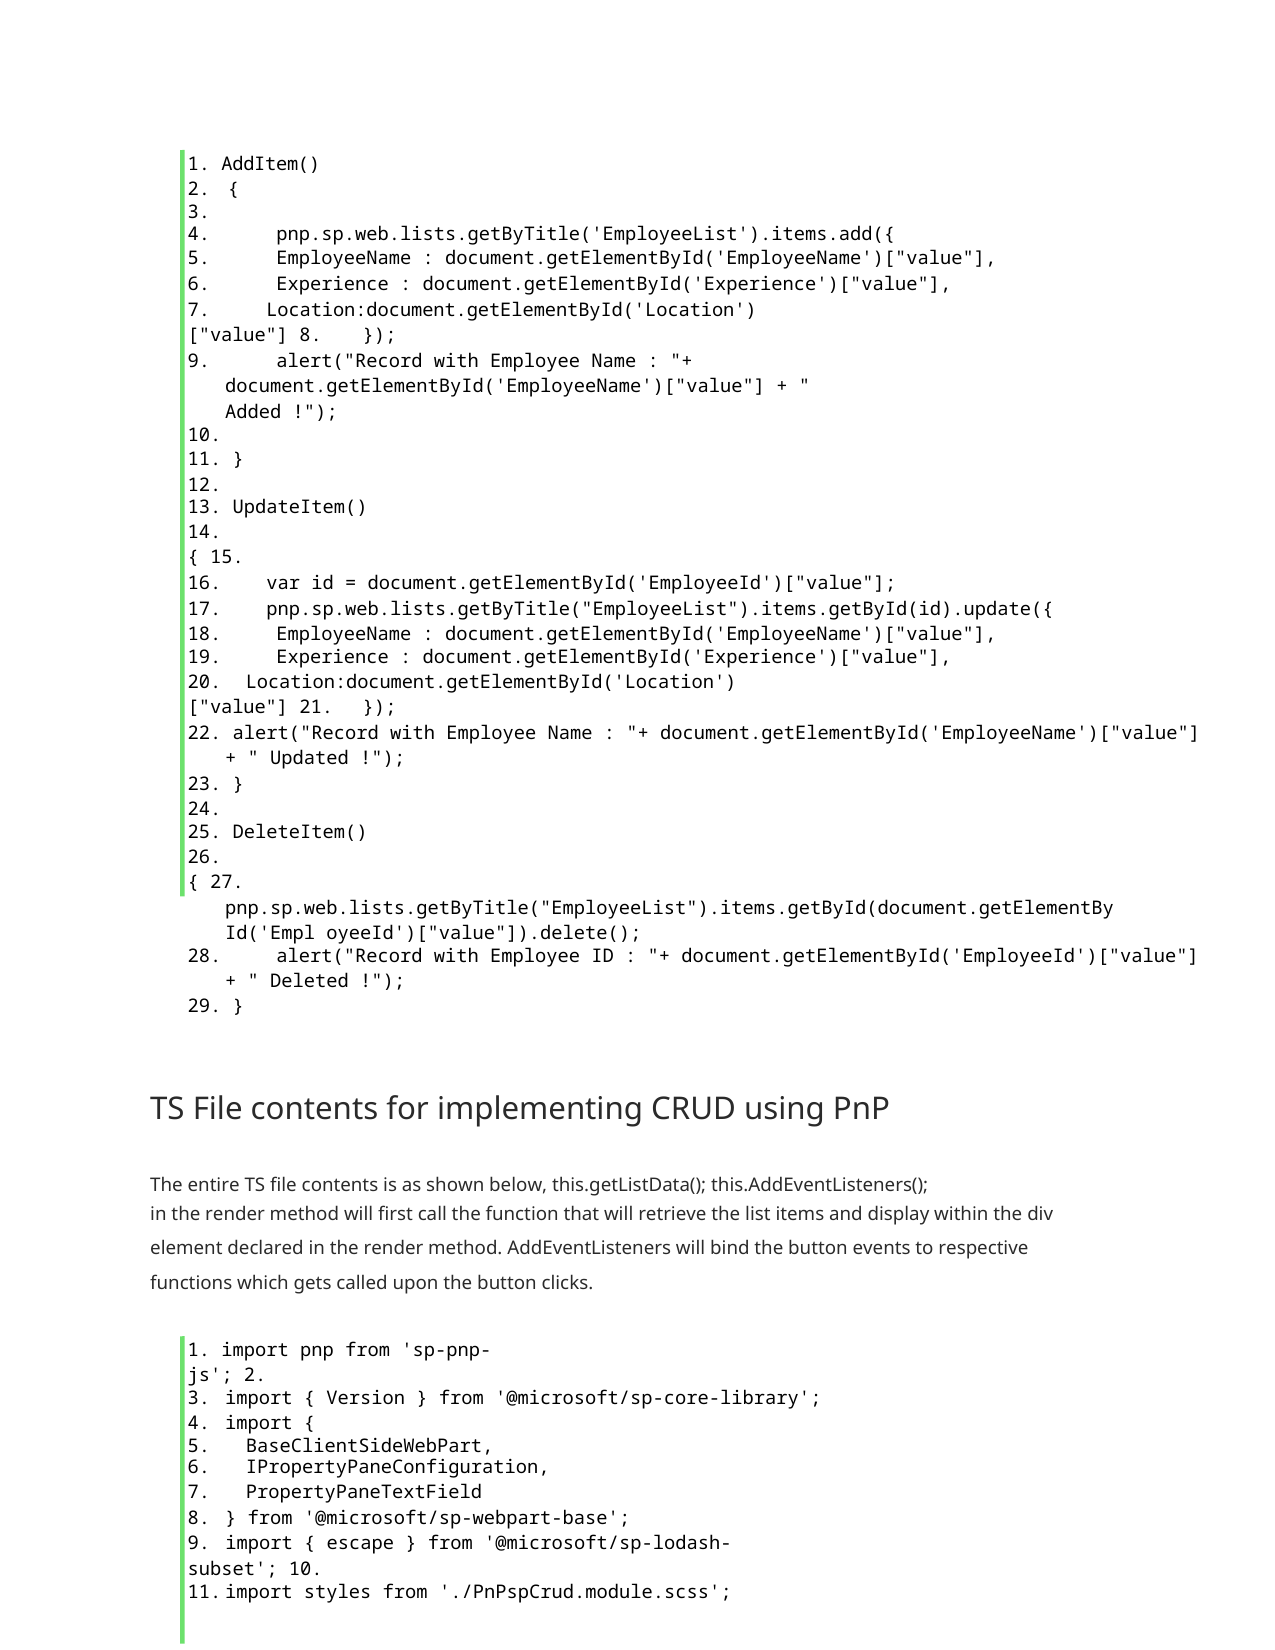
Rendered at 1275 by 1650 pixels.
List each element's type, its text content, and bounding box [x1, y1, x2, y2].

list Location:document.getElementById('Location')["value"] 8. }); [187, 296, 823, 347]
text 13. UpdateItem() [187, 496, 1225, 518]
list EmployeeName : document.getElementById('EmployeeName')["value"], [187, 621, 1225, 646]
text 1. AddItem() 2. { [187, 150, 327, 201]
list Location:document.getElementById('Location')["value"] 21. }); [187, 668, 823, 719]
text pnp.sp.web.lists.getByTitle("EmployeeList").items.getById(document.getElementById('Empl oyeeId')["value"]).delete(); [225, 894, 1124, 945]
text 10. [187, 423, 1225, 445]
text 9. alert("Record with Employee Name : "+ document.getElementById('EmployeeName')["value"] + " Added !"); [187, 347, 875, 423]
text + " Deleted !"); [225, 967, 1225, 993]
list import styles from './PnPspCrud.module.scss'; [187, 1581, 1225, 1602]
list var id = document.getElementById('EmployeeId')["value"]; [187, 569, 1225, 595]
list import { [187, 1409, 1225, 1434]
text 1. import pnp from 'sp-pnp-js'; 2. [187, 1336, 514, 1387]
list IPropertyPaneConfiguration, [187, 1456, 1225, 1478]
text 26. { 27. [187, 843, 256, 894]
text 29. } [187, 993, 1225, 1018]
list pnp.sp.web.lists.getByTitle("EmployeeList").items.getById(id).update({ [187, 595, 1225, 621]
text 14. { 15. [187, 518, 256, 569]
list EmployeeName : document.getElementById('EmployeeName')["value"], [187, 245, 1225, 270]
list import { escape } from '@microsoft/sp-lodash-subset'; 10. [187, 1529, 772, 1581]
text 11. } 12. [187, 445, 256, 496]
list import { Version } from '@microsoft/sp-core-library'; [187, 1387, 1225, 1409]
text 3. [187, 201, 1225, 223]
list Experience : document.getElementById('Experience')["value"], [187, 646, 1225, 668]
text + " Updated !"); [225, 744, 1225, 770]
list BaseClientSideWebPart, [187, 1434, 1225, 1456]
text 22. alert("Record with Employee Name : "+ document.getElementById('EmployeeName')["value"] [187, 719, 1225, 744]
text 23. } 24. [187, 770, 256, 821]
text The entire TS file contents is as shown below, this.getListData(); this.AddEventListeners(); [150, 1171, 1225, 1197]
list pnp.sp.web.lists.getByTitle('EmployeeList').items.add({ [187, 223, 1225, 245]
list Experience : document.getElementById('Experience')["value"], [187, 270, 1225, 296]
subtitle TS File contents for implementing CRUD using PnP [150, 1086, 1225, 1128]
text 25. DeleteItem() [187, 821, 1225, 843]
list } from '@microsoft/sp-webpart-base'; [187, 1504, 1225, 1529]
text in the render method will first call the function that will retrieve the list items and display within the div element declared in the render method. AddEventListeners will bind the button events to respective functions which gets called upon the button clicks. [150, 1200, 1096, 1294]
text 28. alert("Record with Employee ID : "+ document.getElementById('EmployeeId')["value"] [187, 945, 1225, 967]
list PropertyPaneTextField [187, 1478, 1225, 1504]
